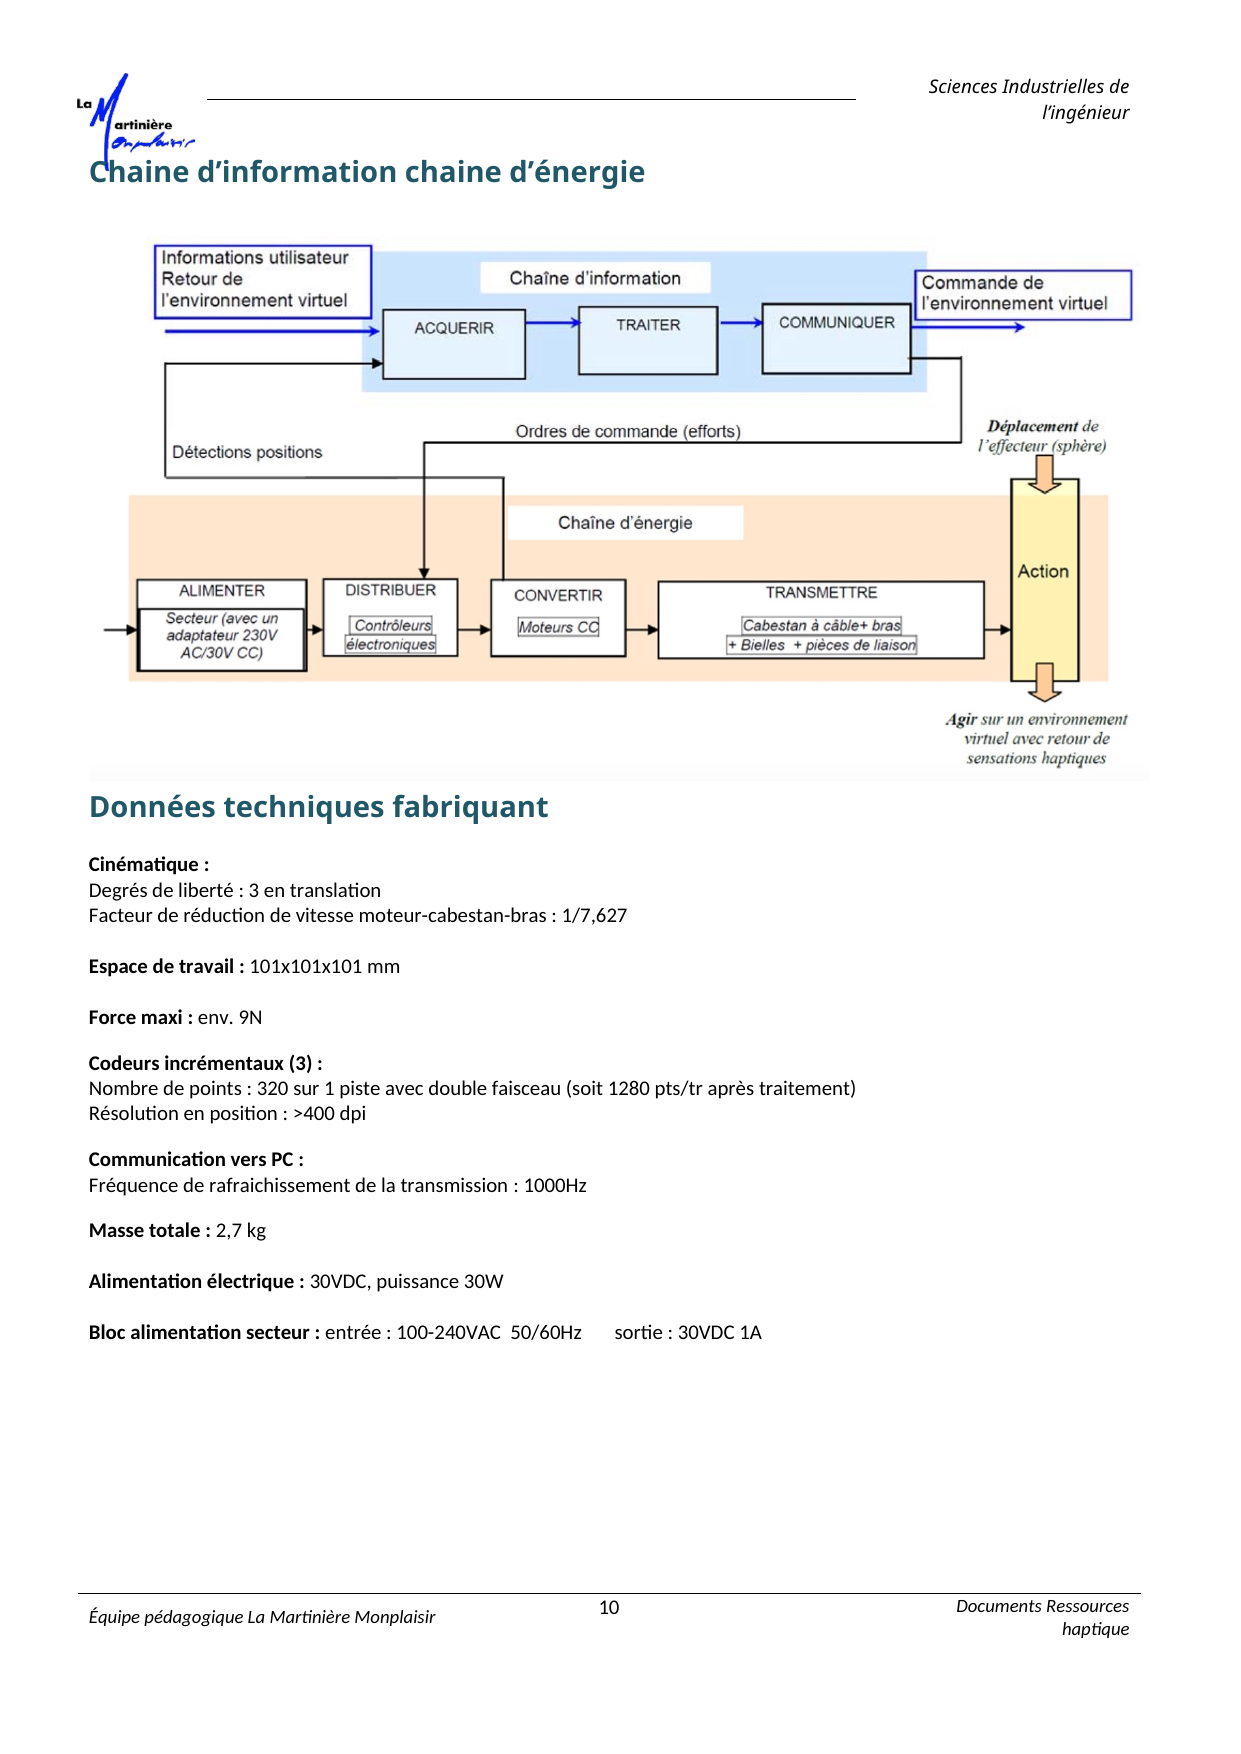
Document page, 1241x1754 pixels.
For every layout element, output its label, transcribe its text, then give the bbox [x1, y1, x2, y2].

text Espace de travail : 101x101x101 mm [89, 953, 1152, 979]
text Communication vers PC : [89, 1146, 1152, 1172]
text Cinématique : [89, 852, 1152, 877]
text Fréquence de rafraichissement de la transmission : 1000Hz [89, 1172, 1152, 1197]
text Force maxi : env. 9N [89, 1004, 1152, 1029]
text Codeurs incrémentaux (3) : [89, 1050, 1152, 1075]
text Résolution en position : >400 dpi [89, 1101, 1152, 1126]
text Facteur de réduction de vitesse moteur-cabestan-bras : 1/7,627 [89, 902, 1152, 928]
subtitle Données techniques fabriquant [89, 786, 1152, 826]
text Bloc alimentation secteur : entrée : 100-240VAC 50/60Hz sortie : 30VDC 1A [89, 1319, 1152, 1344]
picture [77, 73, 195, 171]
text Masse totale : 2,7 kg [89, 1217, 1152, 1243]
text Nombre de points : 320 sur 1 piste avec double faisceau (soit 1280 pts/tr après traitement) [89, 1075, 1152, 1101]
subtitle Chaine d’information chaine d’énergie [89, 151, 1152, 191]
text Degrés de liberté : 3 en translation [89, 877, 1152, 902]
text Alimentation électrique : 30VDC, puissance 30W [89, 1268, 1152, 1294]
picture [88, 216, 1150, 781]
